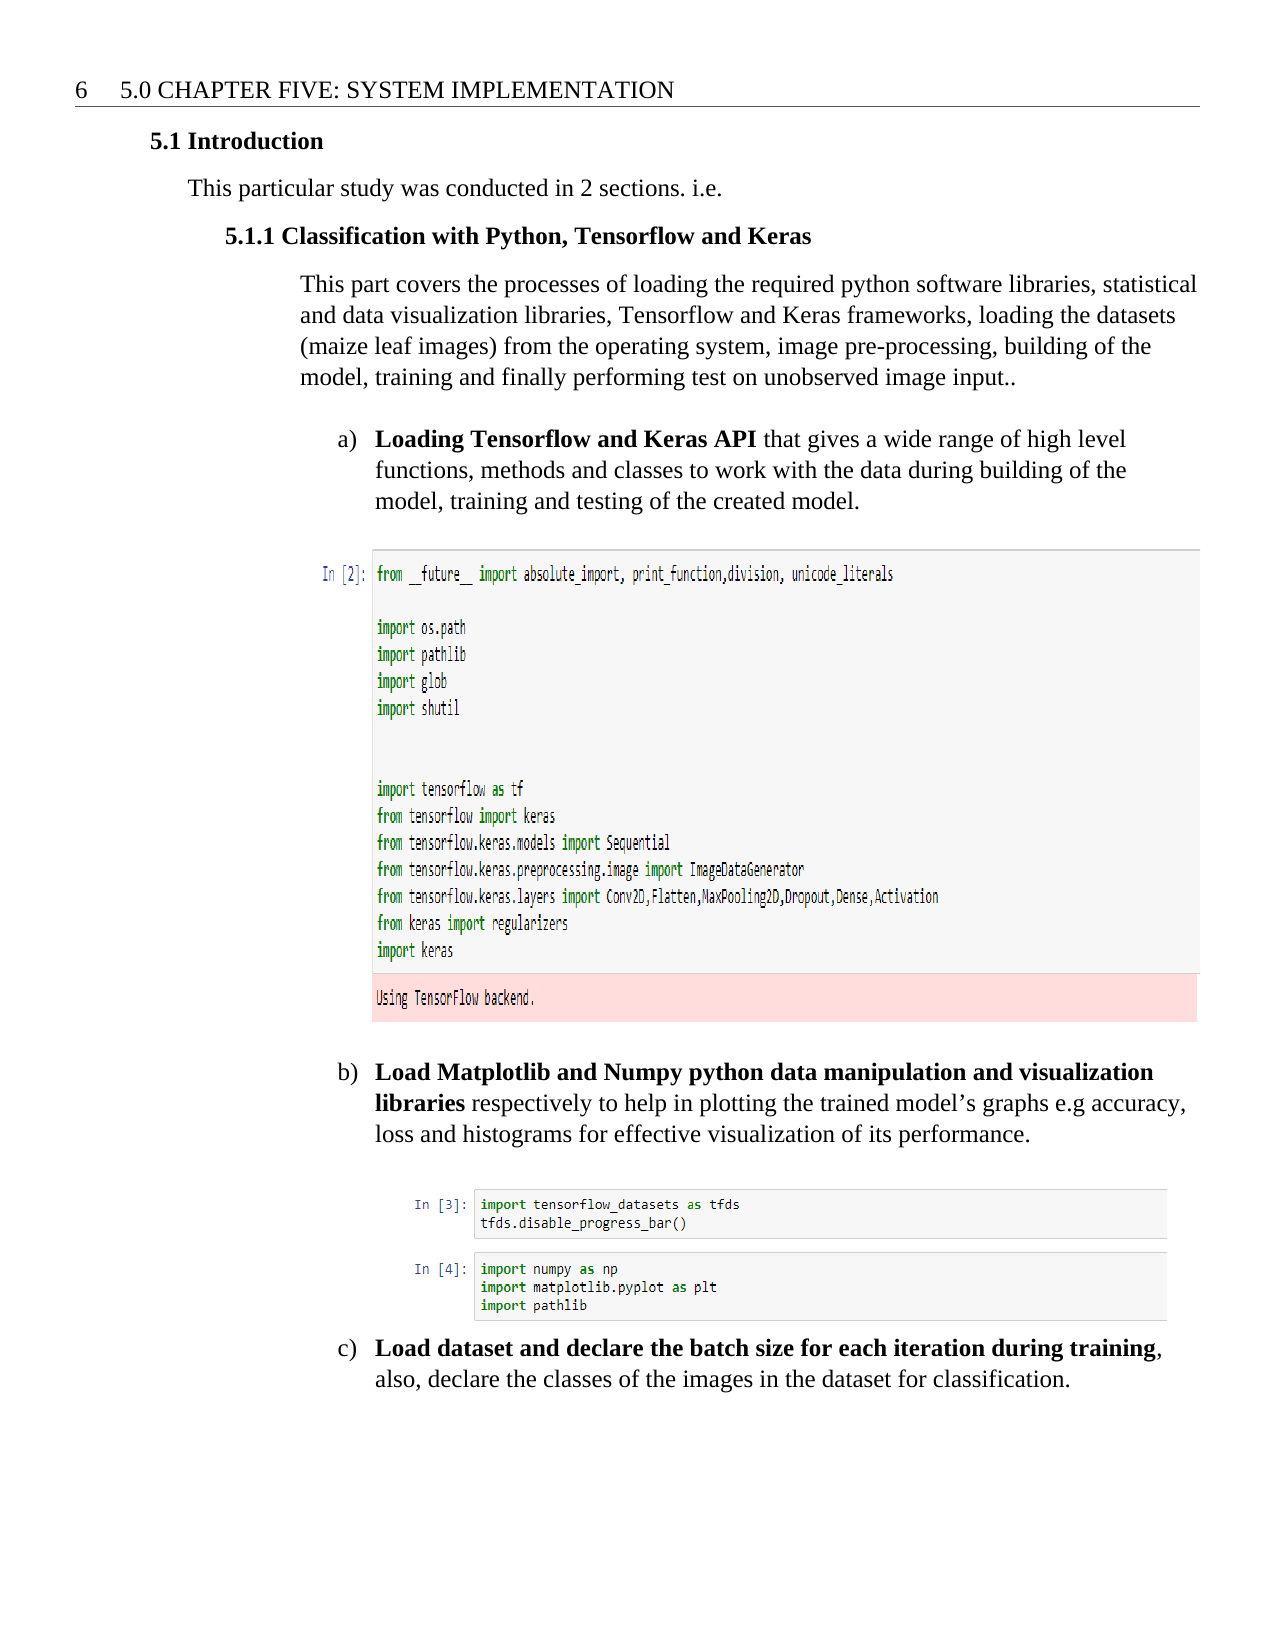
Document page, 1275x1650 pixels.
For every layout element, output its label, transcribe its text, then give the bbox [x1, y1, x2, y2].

list Load Matplotlib and Numpy python data manipulation and visualization libraries respectively to help in plotting the trained model’s graphs e.g accuracy, loss and histograms for effective visualization of its performance. [337, 1057, 1200, 1147]
list Loading Tensorflow and Keras API that gives a wide range of high level functions, methods and classes to work with the data during building of the model, training and testing of the created model. [337, 424, 1200, 515]
picture [300, 548, 1200, 1024]
list This particular study was conducted in 2 sections. i.e. [187, 173, 1200, 202]
picture [375, 1180, 1168, 1331]
list This part covers the processes of loading the required python software libraries, statistical and data visualization libraries, Tensorflow and Keras frameworks, loading the datasets (maize leaf images) from the operating system, image pre-processing, building of the model, training and finally performing test on unobserved image input.. [300, 269, 1200, 391]
text 5.1.1 Classification with Python, Tensorflow and Keras [225, 221, 1200, 250]
subtitle 5.0 CHAPTER FIVE: SYSTEM IMPLEMENTATION [75, 75, 1200, 106]
text 5.1 Introduction [150, 126, 1200, 154]
list Load dataset and declare the batch size for each iteration during training, also, declare the classes of the images in the dataset for classification. [337, 1333, 1200, 1393]
